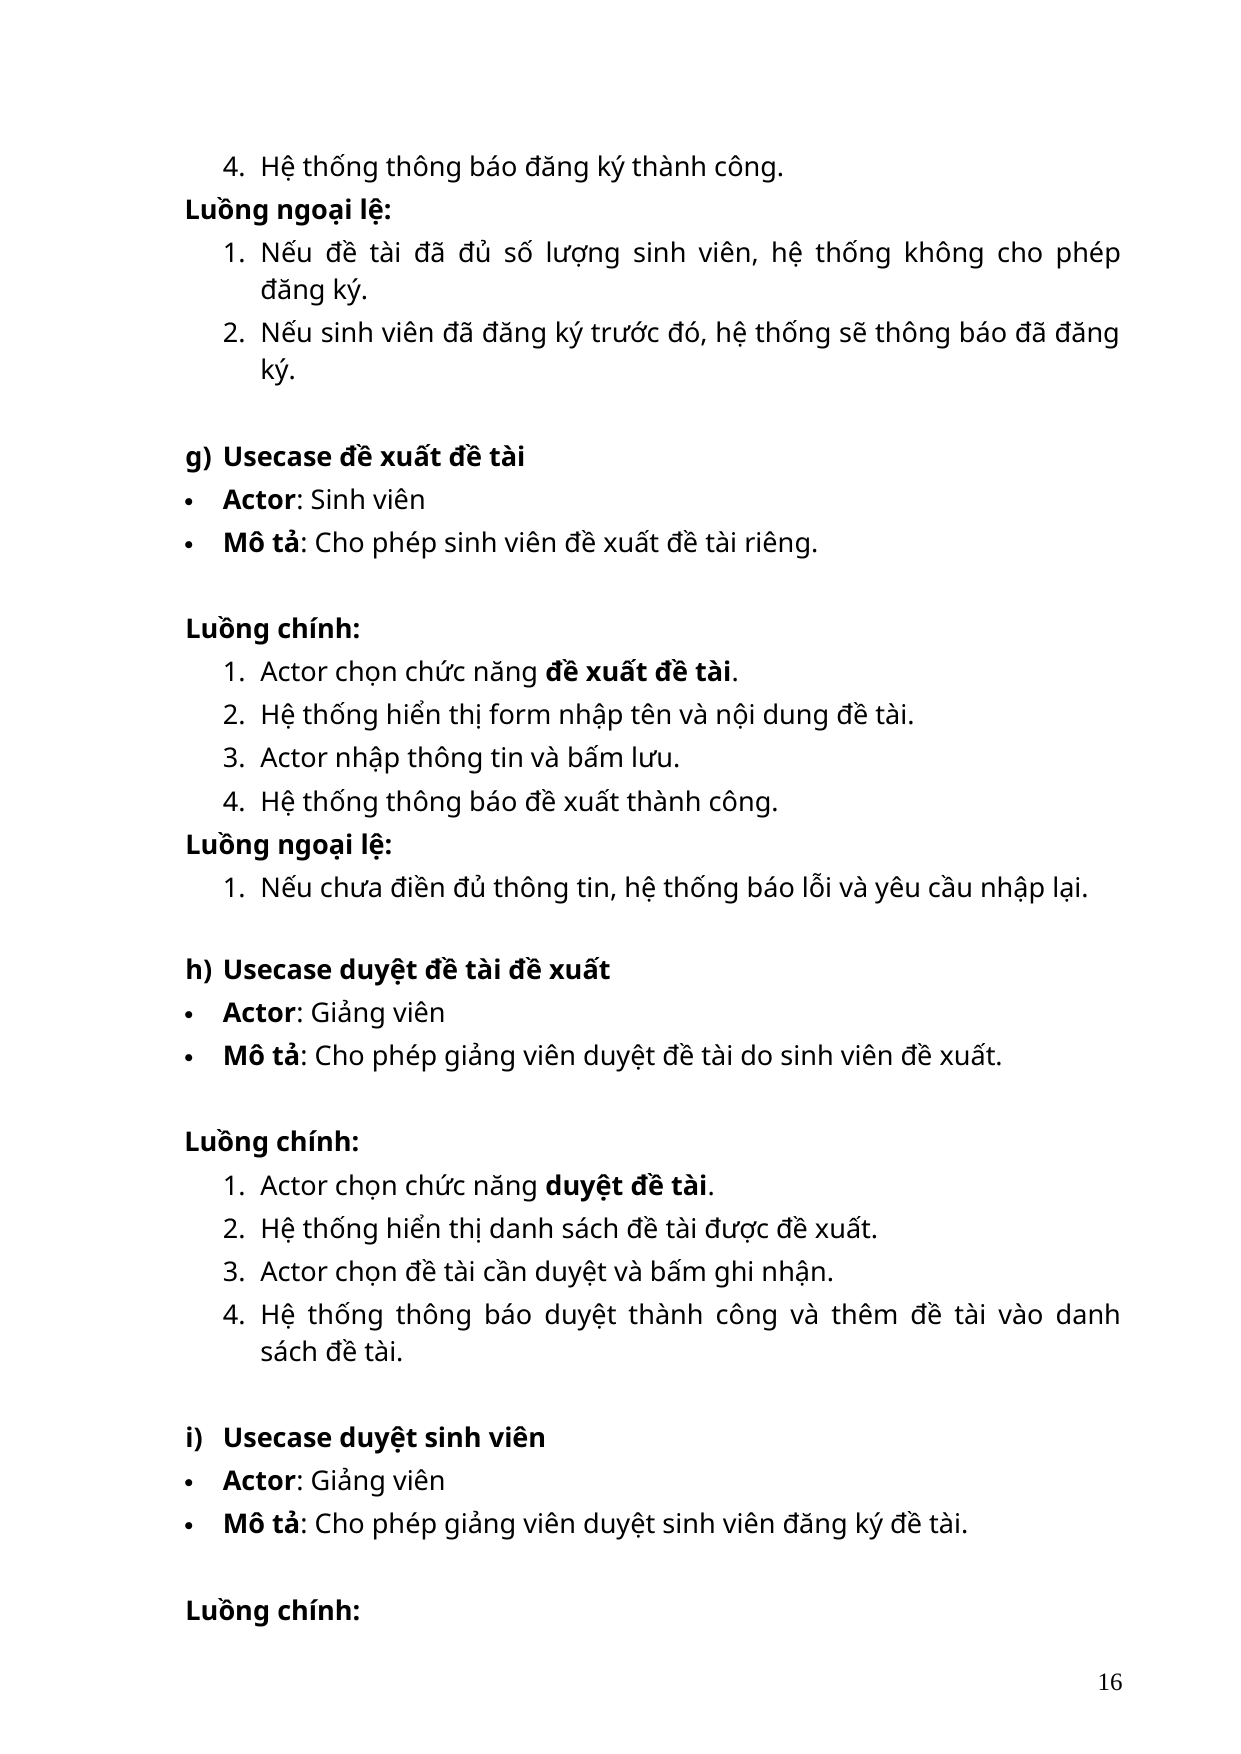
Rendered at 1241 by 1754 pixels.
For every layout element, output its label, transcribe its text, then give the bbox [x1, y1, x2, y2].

list Usecase đề xuất đề tài [185, 437, 1122, 474]
list Hệ thống thông báo duyệt thành công và thêm đề tài vào danh sách đề tài. [223, 1295, 1122, 1369]
text Luồng chính: [148, 1591, 1122, 1628]
text Luồng chính: [185, 609, 1122, 646]
list Hệ thống thông báo đăng ký thành công. [223, 148, 1122, 184]
list Actor chọn đề tài cần duyệt và bấm ghi nhận. [223, 1252, 1122, 1289]
list Mô tả: Cho phép giảng viên duyệt sinh viên đăng ký đề tài. [185, 1505, 1122, 1542]
list Nếu sinh viên đã đăng ký trước đó, hệ thống sẽ thông báo đã đăng ký. [223, 314, 1122, 388]
list Luồng chính: [184, 1123, 1122, 1160]
list Usecase duyệt đề tài đề xuất [185, 950, 1122, 987]
list Actor: Giảng viên [185, 1462, 1122, 1498]
list Mô tả: Cho phép giảng viên duyệt đề tài do sinh viên đề xuất. [185, 1037, 1122, 1073]
list Hệ thống hiển thị form nhập tên và nội dung đề tài. [223, 696, 1122, 733]
list Mô tả: Cho phép sinh viên đề xuất đề tài riêng. [185, 523, 1122, 560]
list Actor: Sinh viên [185, 480, 1122, 517]
list Actor chọn chức năng đề xuất đề tài. [223, 653, 1122, 689]
list Actor: Giảng viên [185, 993, 1122, 1030]
list Nếu đề tài đã đủ số lượng sinh viên, hệ thống không cho phép đăng ký. [223, 234, 1122, 308]
list Usecase duyệt sinh viên [185, 1418, 1122, 1455]
list Actor nhập thông tin và bấm lưu. [223, 739, 1122, 776]
text Luồng ngoại lệ: [185, 825, 1122, 862]
list Hệ thống thông báo đề xuất thành công. [223, 782, 1122, 819]
list Nếu chưa điền đủ thông tin, hệ thống báo lỗi và yêu cầu nhập lại. [223, 868, 1122, 905]
text Luồng ngoại lệ: [184, 191, 1122, 228]
list Actor chọn chức năng duyệt đề tài. [223, 1166, 1122, 1203]
list Hệ thống hiển thị danh sách đề tài được đề xuất. [223, 1209, 1122, 1246]
